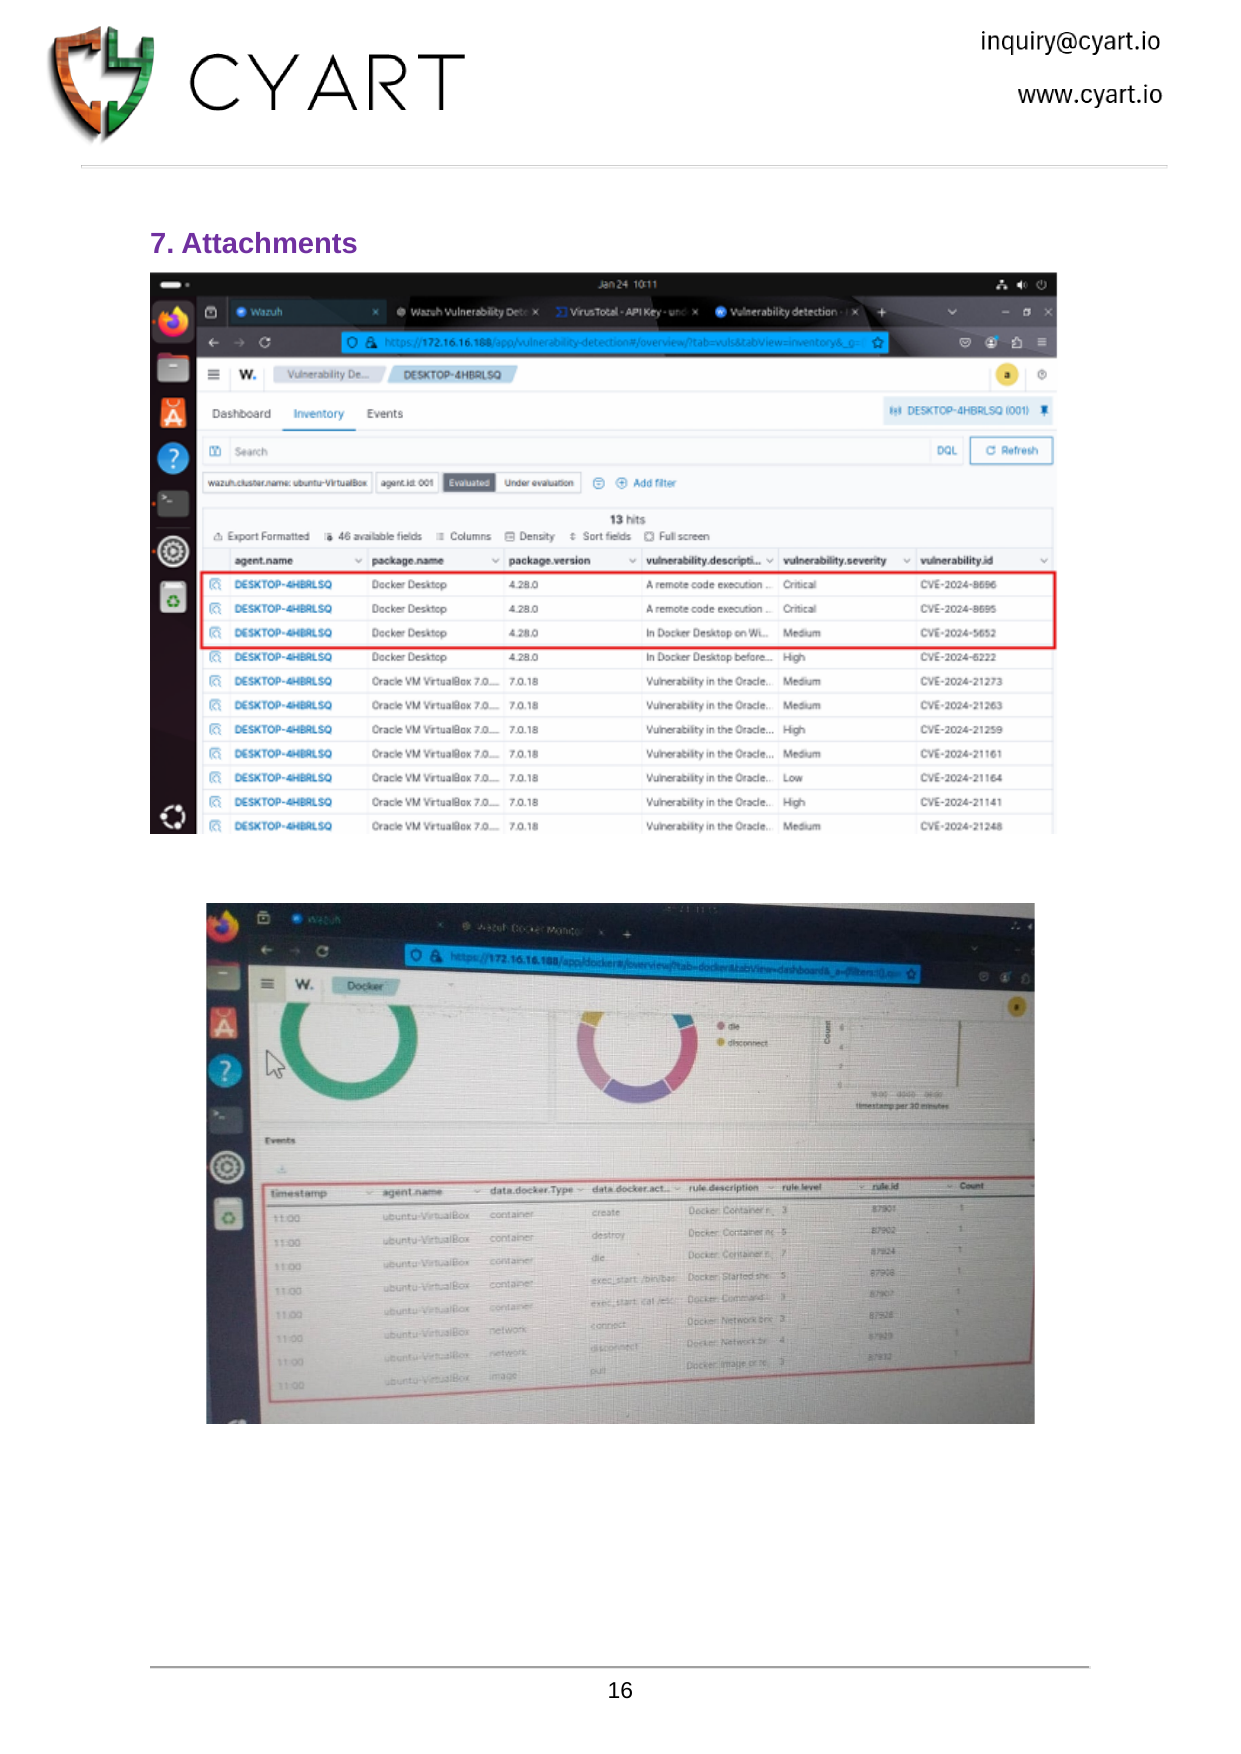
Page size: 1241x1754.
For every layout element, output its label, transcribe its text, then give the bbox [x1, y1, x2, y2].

picture [0, 3, 1238, 173]
picture [206, 903, 1035, 1424]
text 7. Attachments [150, 226, 1091, 259]
picture [150, 264, 1092, 834]
